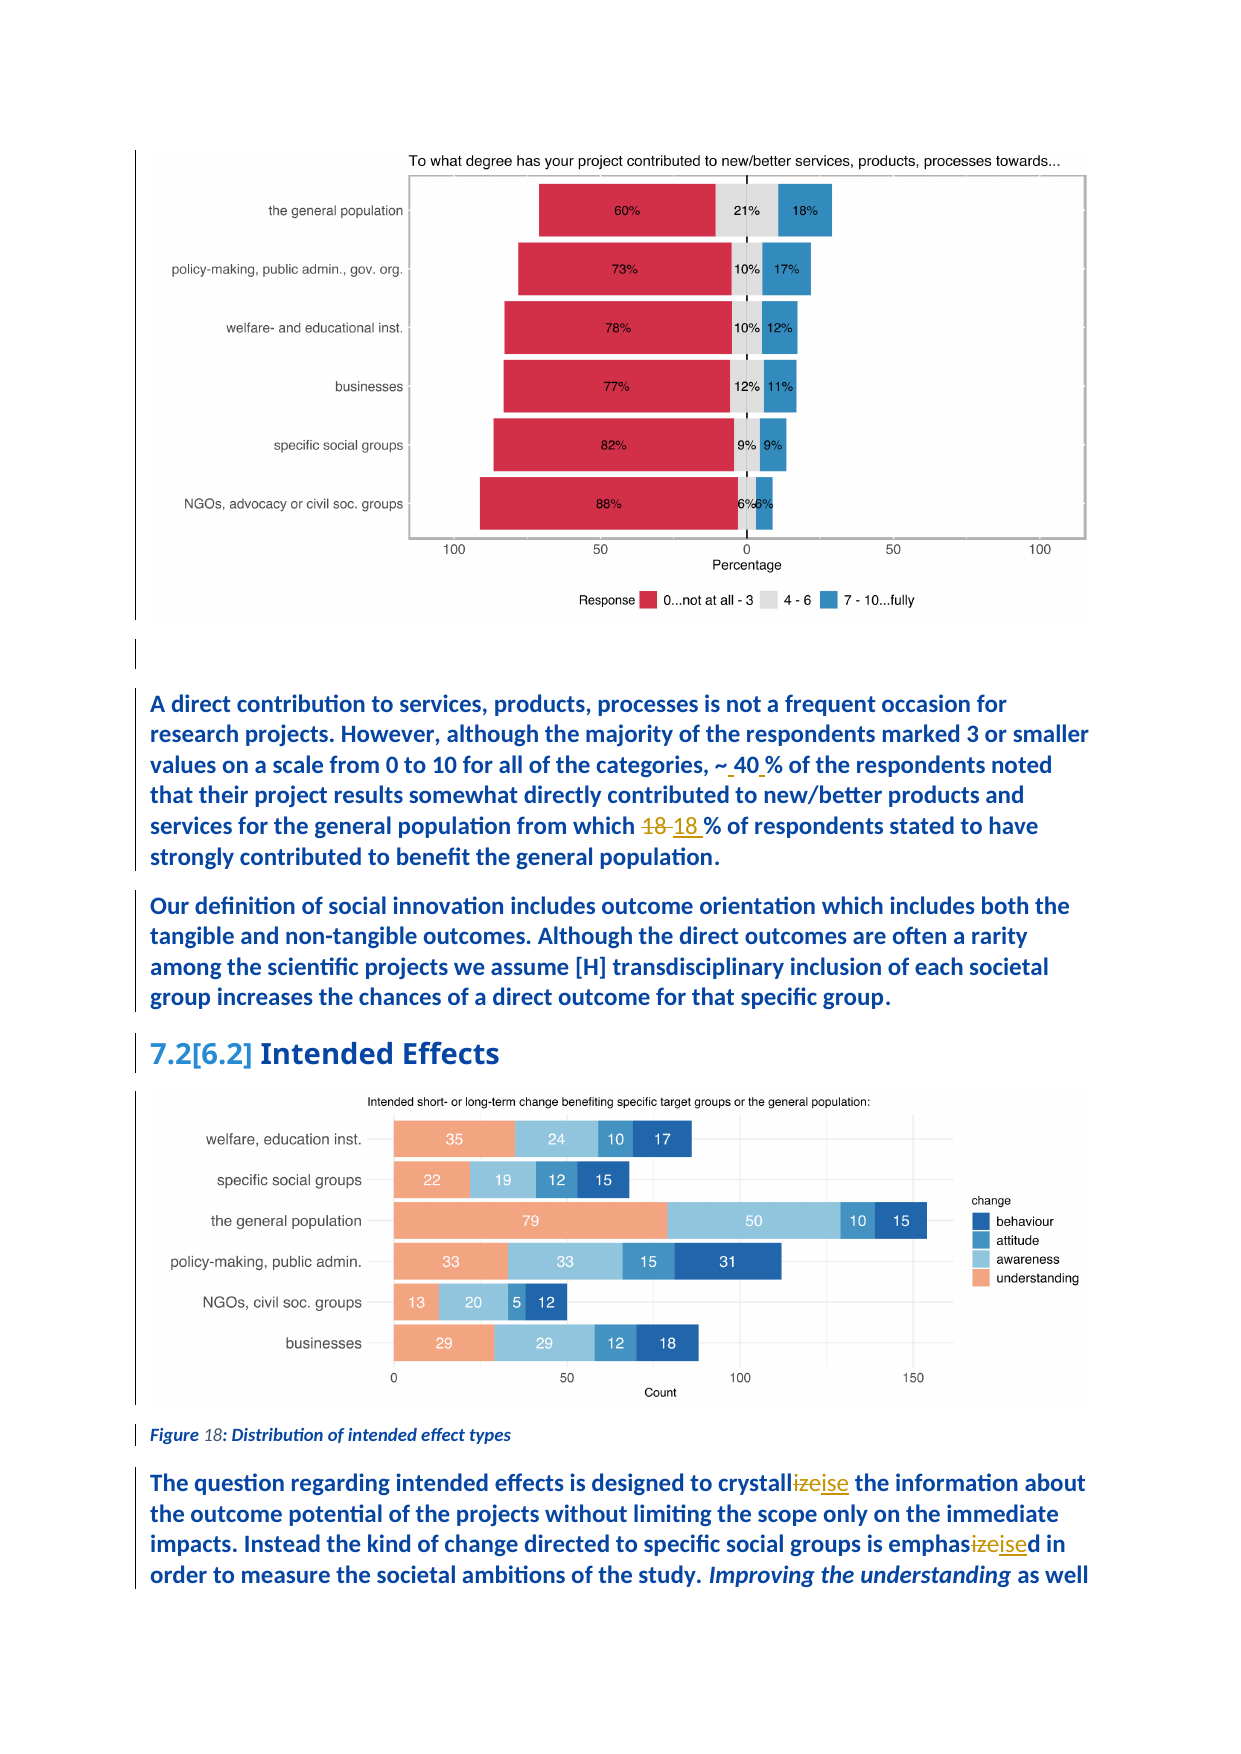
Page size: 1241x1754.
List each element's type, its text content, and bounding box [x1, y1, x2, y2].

text A direct contribution to services, products, processes is not a frequent occasion for research projects. However, although the majority of the respondents marked 3 or smaller values on a scale from 0 to 10 for all of the categories, ~40% of the respondents noted that their project results somewhat directly contributed to new/better products and services for the general population from which % of respondents stated to have strongly contributed to benefit the general population. [150, 688, 1090, 871]
subtitle Intended Effects [150, 1033, 1090, 1073]
picture [150, 1091, 1091, 1405]
picture [150, 150, 1091, 621]
text Figure : Distribution of intended effect types [150, 1423, 1090, 1446]
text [150, 1467, 1090, 1589]
text Our definition of social innovation includes outcome orientation which includes both the tangible and non-tangible outcomes. Although the direct outcomes are often a rarity among the scientific projects we assume [H] transdisciplinary inclusion of each societal group increases the chances of a direct outcome for that specific group. [150, 890, 1090, 1012]
